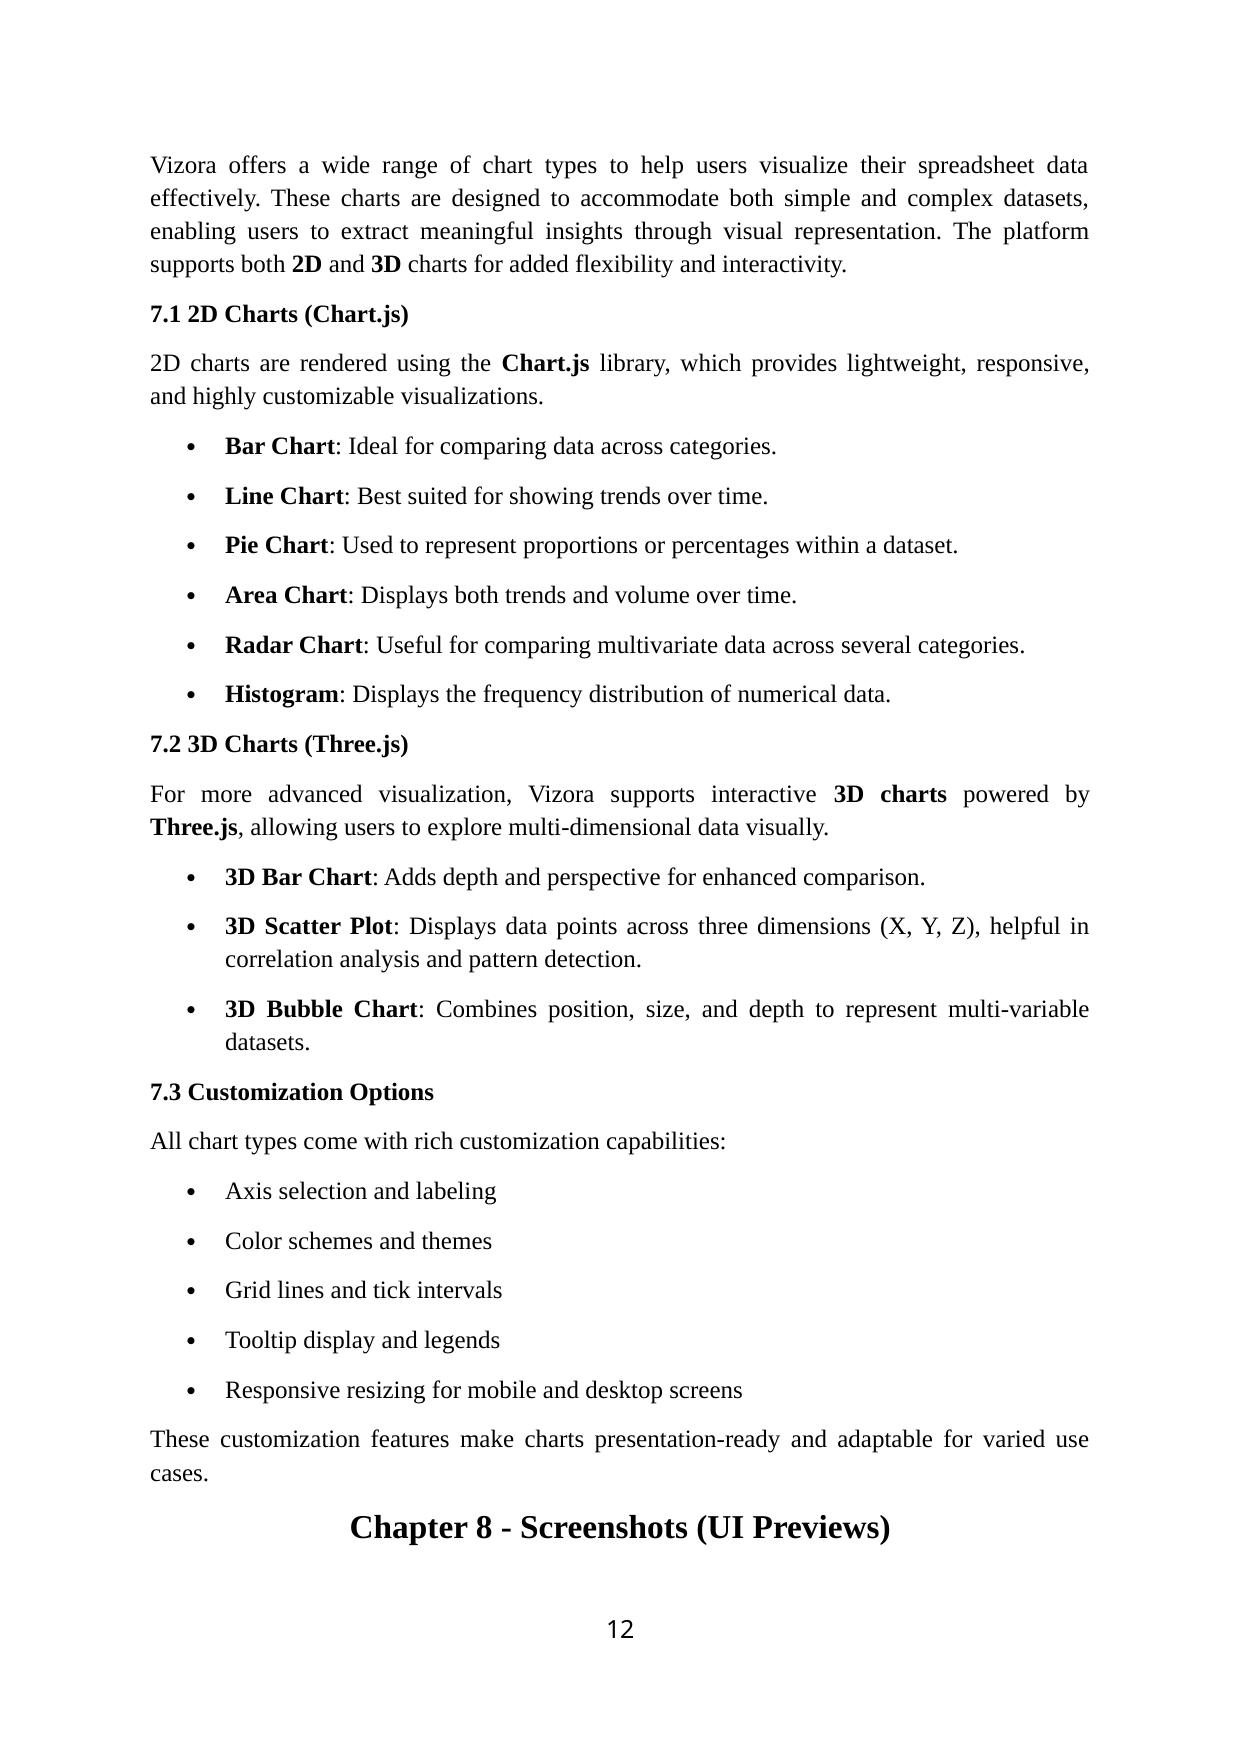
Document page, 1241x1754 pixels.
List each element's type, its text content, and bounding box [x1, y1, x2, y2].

text Vizora offers a wide range of chart types to help users visualize their spreadsheet data effectively. These charts are designed to accommodate both simple and complex datasets, enabling users to extract meaningful insights through visual representation. The platform supports both 2D and 3D charts for added flexibility and interactivity. [150, 150, 1090, 278]
text 2D charts are rendered using the Chart.js library, which provides lightweight, responsive, and highly customizable visualizations. [150, 348, 1090, 410]
list Histogram: Displays the frequency distribution of numerical data. [187, 679, 1090, 708]
list Pie Chart: Used to represent proportions or percentages within a dataset. [187, 531, 1090, 559]
list Bar Chart: Ideal for comparing data across categories. [187, 431, 1090, 460]
text 7.3 Customization Options [150, 1077, 1090, 1106]
list Radar Chart: Useful for comparing multivariate data across several categories. [187, 630, 1090, 659]
list Line Chart: Best suited for showing trends over time. [187, 481, 1090, 509]
list Grid lines and tick intervals [187, 1276, 1090, 1304]
list Tooltip display and legends [187, 1325, 1090, 1354]
list 3D Bar Chart: Adds depth and perspective for enhanced comparison. [187, 862, 1090, 890]
text All chart types come with rich customization capabilities: [150, 1126, 1090, 1155]
text 7.1 2D Charts (Chart.js) [150, 299, 1090, 327]
text Chapter 8 - Screenshots (UI Previews) [150, 1507, 1090, 1546]
list Area Chart: Displays both trends and volume over time. [187, 580, 1090, 609]
text 7.2 3D Charts (Three.js) [150, 729, 1090, 758]
list 3D Bubble Chart: Combines position, size, and depth to represent multi-variable datasets. [187, 994, 1090, 1056]
list Axis selection and labeling [187, 1176, 1090, 1205]
text For more advanced visualization, Vizora supports interactive 3D charts powered by Three.js, allowing users to explore multi-dimensional data visually. [150, 779, 1090, 841]
text These customization features make charts presentation-ready and adaptable for varied use cases. [150, 1424, 1090, 1486]
list 3D Scatter Plot: Displays data points across three dimensions (X, Y, Z), helpful in correlation analysis and pattern detection. [187, 911, 1090, 973]
list Color schemes and themes [187, 1226, 1090, 1254]
list Responsive resizing for mobile and desktop screens [187, 1375, 1090, 1404]
